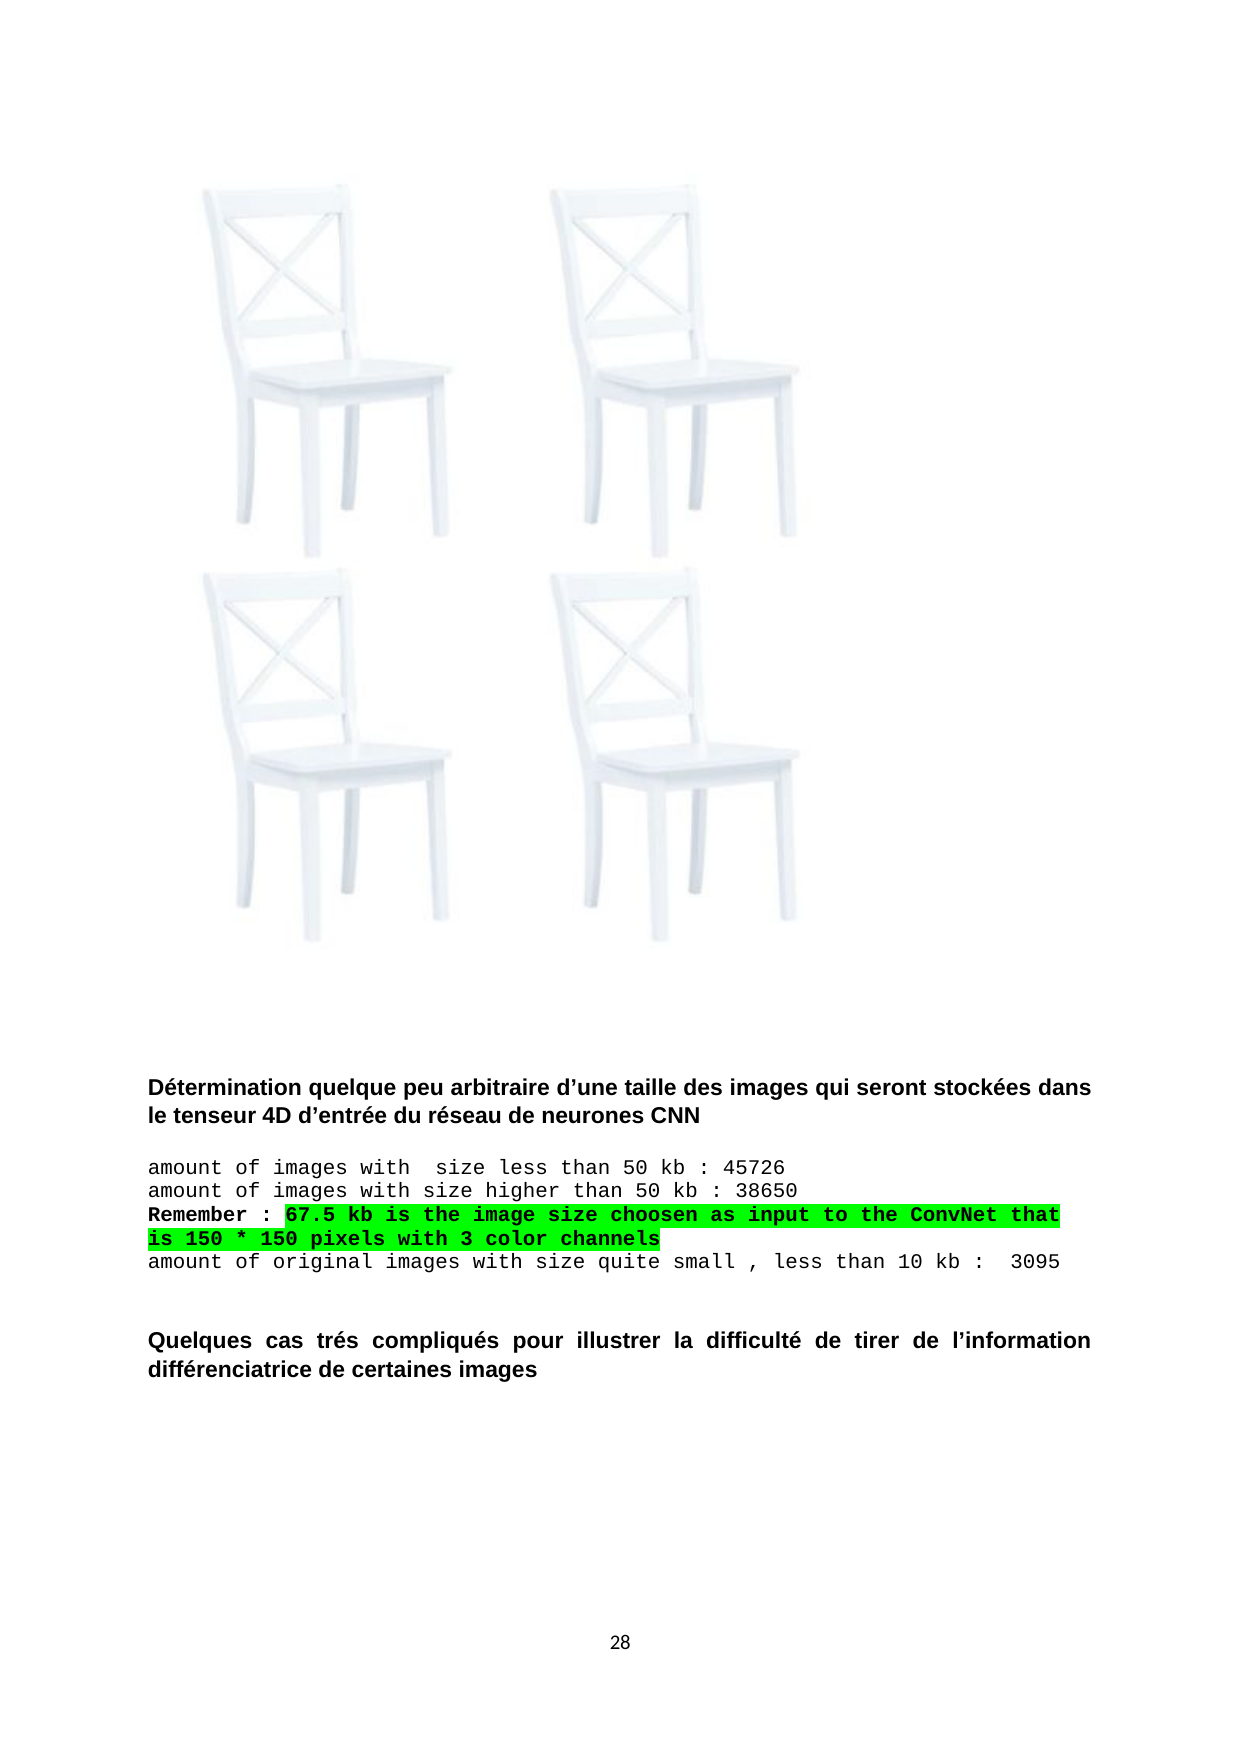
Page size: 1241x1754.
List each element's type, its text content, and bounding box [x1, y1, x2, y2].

text amount of images with size higher than 50 kb : 38650 [148, 1181, 1093, 1204]
picture [147, 147, 848, 959]
text amount of original images with size quite small , less than 10 kb : 3095 [148, 1251, 1093, 1275]
subtitle Quelques cas trés compliqués pour illustrer la difficulté de tirer de l’information différenciatrice de certaines images [148, 1327, 1093, 1382]
subtitle Détermination quelque peu arbitraire d’une taille des images qui seront stockées dans le tenseur 4D d’entrée du réseau de neurones CNN [148, 1074, 1093, 1128]
text Remember : 67.5 kb is the image size choosen as input to the ConvNet that is 150 * 150 pixels with 3 color channels [660, 1204, 1093, 1251]
text amount of images with size less than 50 kb : 45726 [148, 1157, 1093, 1181]
